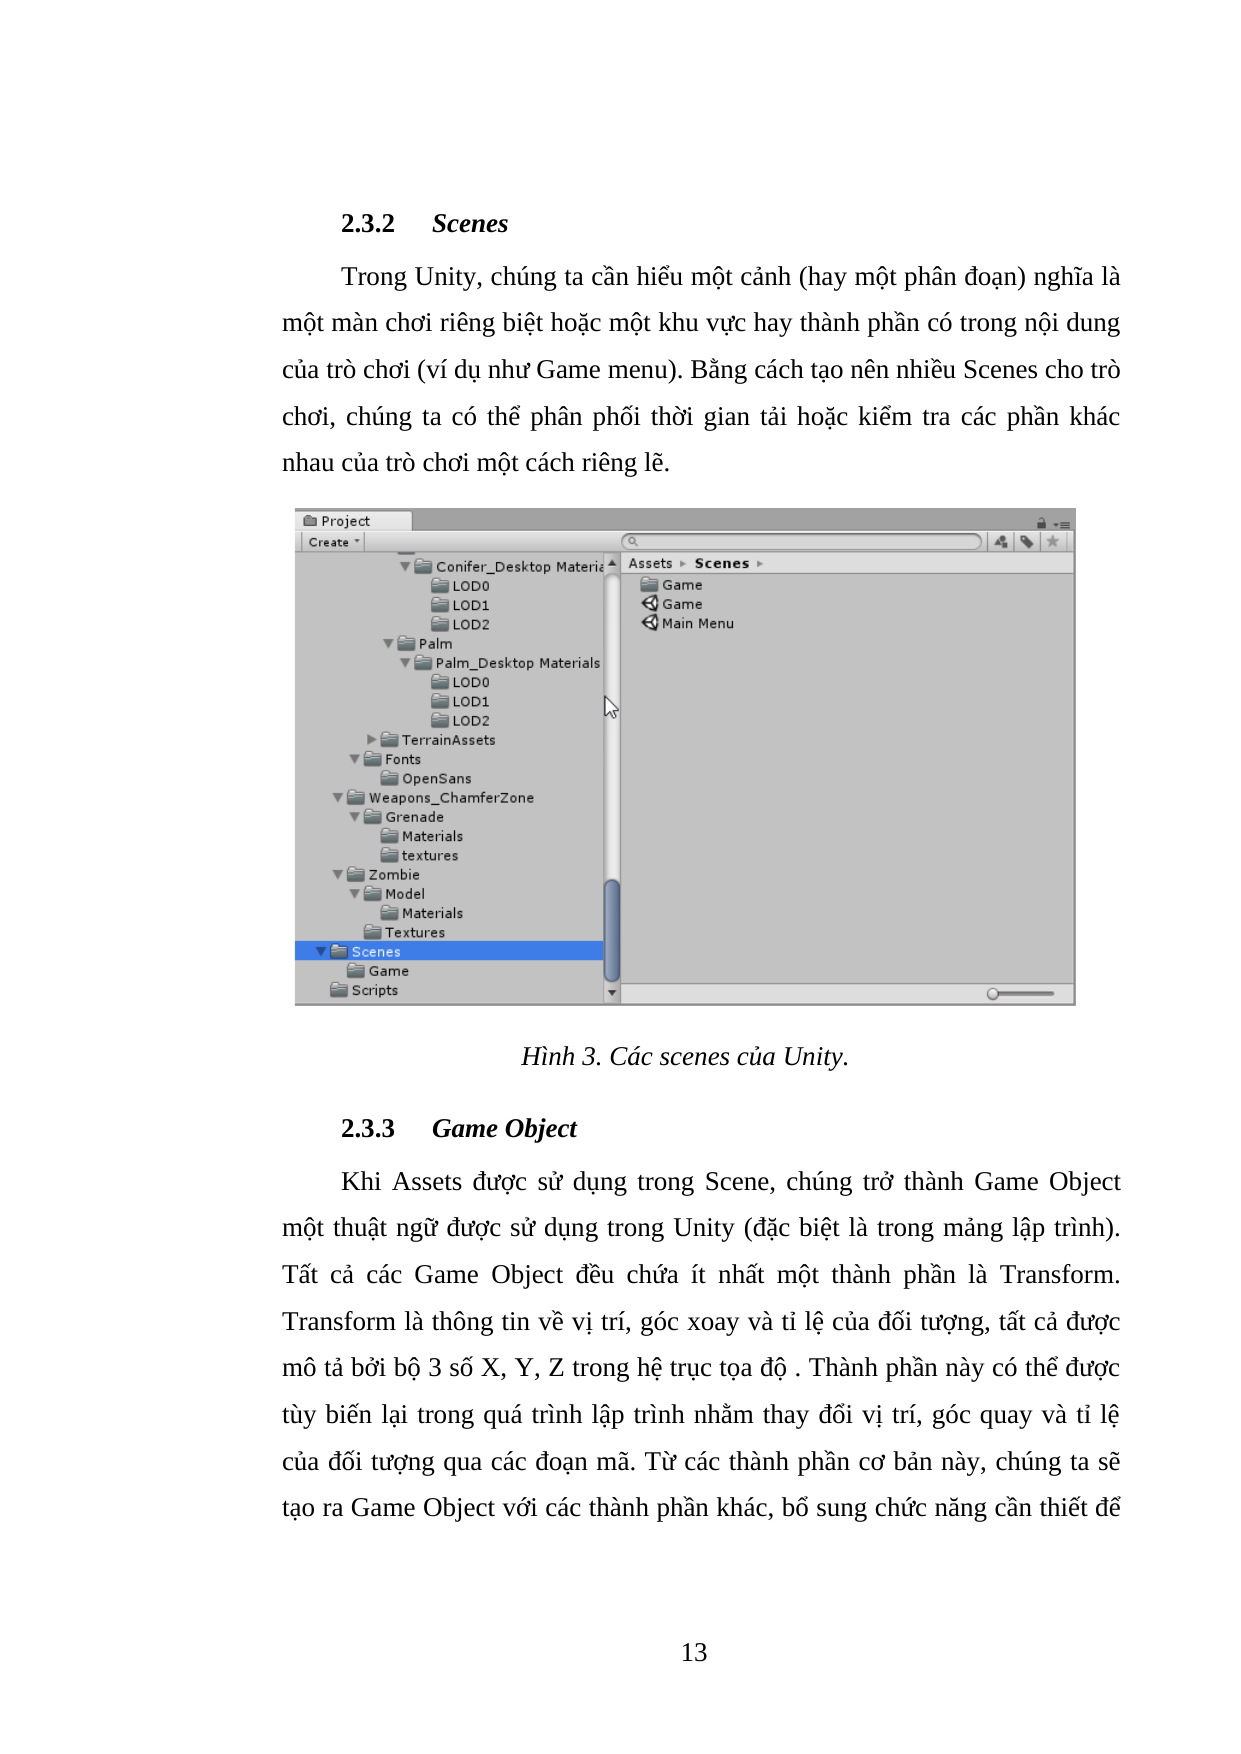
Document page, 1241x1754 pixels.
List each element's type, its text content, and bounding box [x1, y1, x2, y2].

text Trong Unity, chúng ta cần hiểu một cảnh (hay một phân đoạn) nghĩa là một màn chơi riêng biệt hoặc một khu vực hay thành phần có trong nội dung của trò chơi (ví dụ như Game menu). Bằng cách tạo nên nhiều Scenes cho trò chơi, chúng ta có thể phân phối thời gian tải hoặc kiểm tra các phần khác nhau của trò chơi một cách riêng lẽ. [282, 260, 1122, 477]
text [282, 1165, 1122, 1523]
subtitle Scenes [282, 207, 1122, 238]
picture [294, 508, 1076, 1006]
